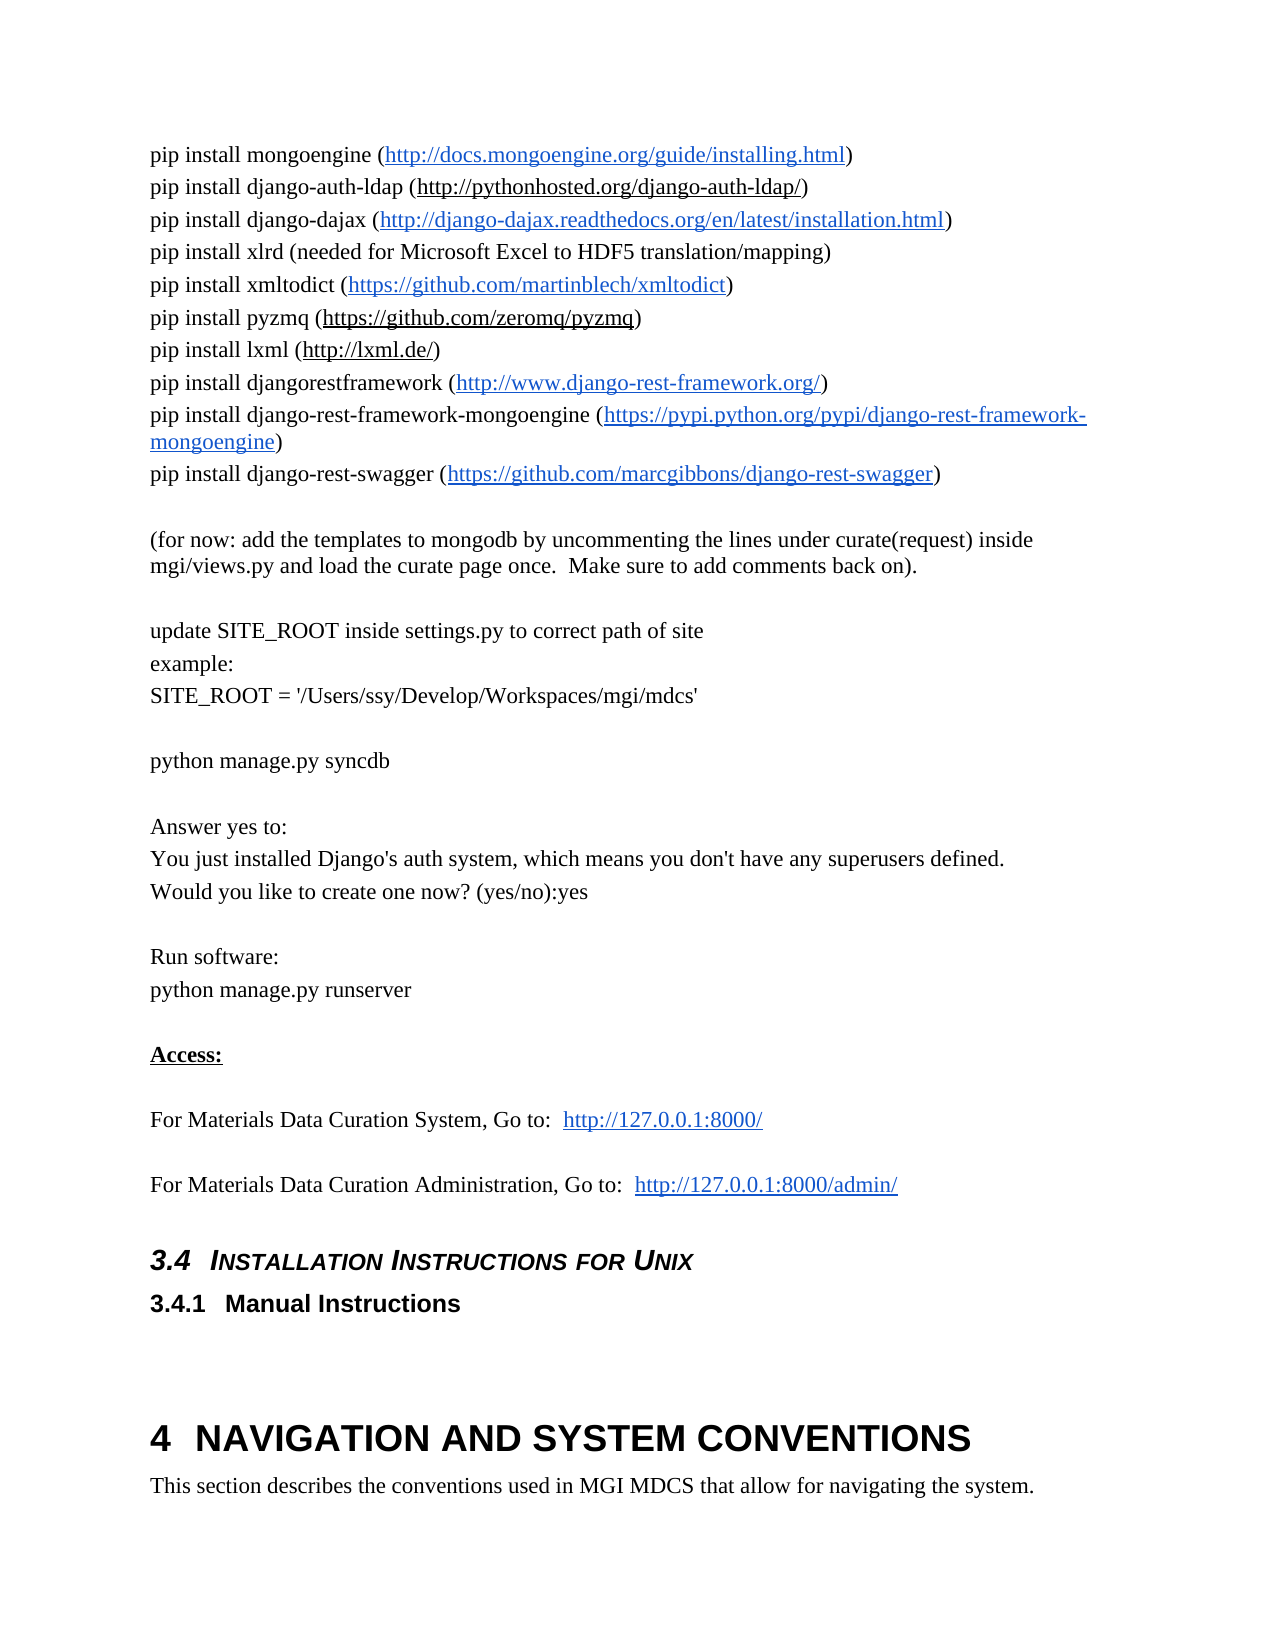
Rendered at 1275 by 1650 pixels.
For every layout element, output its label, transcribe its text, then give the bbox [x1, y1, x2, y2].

text pip install django-auth-ldap (http://pythonhosted.org/django-auth-ldap/) [150, 173, 1125, 199]
text pip install pyzmq (https://github.com/zeromq/pyzmq) [150, 304, 1125, 330]
subtitle Manual Instructions [150, 1289, 1125, 1318]
text pip install mongoengine (http://docs.mongoengine.org/guide/installing.html) [150, 141, 1125, 167]
text pip install lxml (http://lxml.de/) [150, 336, 1125, 363]
text pip install django-rest-swagger (https://github.com/marcgibbons/django-rest-swagger) [150, 460, 1125, 487]
text Answer yes to: [150, 813, 1125, 839]
text This section describes the conventions used in MGI MDCS that allow for navigating the system. [150, 1472, 1125, 1498]
text example: [150, 650, 1125, 676]
text Access: [150, 1041, 1125, 1067]
text pip install djangorestframework (http://www.django-rest-framework.org/) [150, 369, 1125, 395]
text (for now: add the templates to mongodb by uncommenting the lines under curate(request) inside mgi/views.py and load the curate page once. Make sure to add comments back on). [150, 526, 1125, 578]
text SITE_ROOT = '/Users/ssy/Develop/Workspaces/mgi/mdcs' [150, 682, 1125, 709]
text Would you like to create one now? (yes/no):yes [150, 878, 1125, 904]
text update SITE_ROOT inside settings.py to correct path of site [150, 617, 1125, 643]
subtitle Navigation and System Conventions [150, 1416, 1125, 1459]
text For Materials Data Curation System, Go to: http://127.0.0.1:8000/ [150, 1106, 1125, 1133]
text You just installed Django's auth system, which means you don't have any superusers defined. [150, 845, 1125, 872]
text Run software: [150, 943, 1125, 969]
text pip install django-dajax (http://django-dajax.readthedocs.org/en/latest/installation.html) [150, 206, 1125, 232]
subtitle Installation Instructions for Unix [150, 1243, 1125, 1276]
text pip install django-rest-framework-mongoengine (https://pypi.python.org/pypi/django-rest-framework-mongoengine) [150, 401, 1125, 454]
text pip install xmltodict (https://github.com/martinblech/xmltodict) [150, 271, 1125, 297]
text pip install xlrd (needed for Microsoft Excel to HDF5 translation/mapping) [150, 238, 1125, 265]
text For Materials Data Curation Administration, Go to: http://127.0.0.1:8000/admin/ [150, 1171, 1125, 1198]
text python manage.py syncdb [150, 748, 1125, 774]
text python manage.py runserver [150, 976, 1125, 1002]
